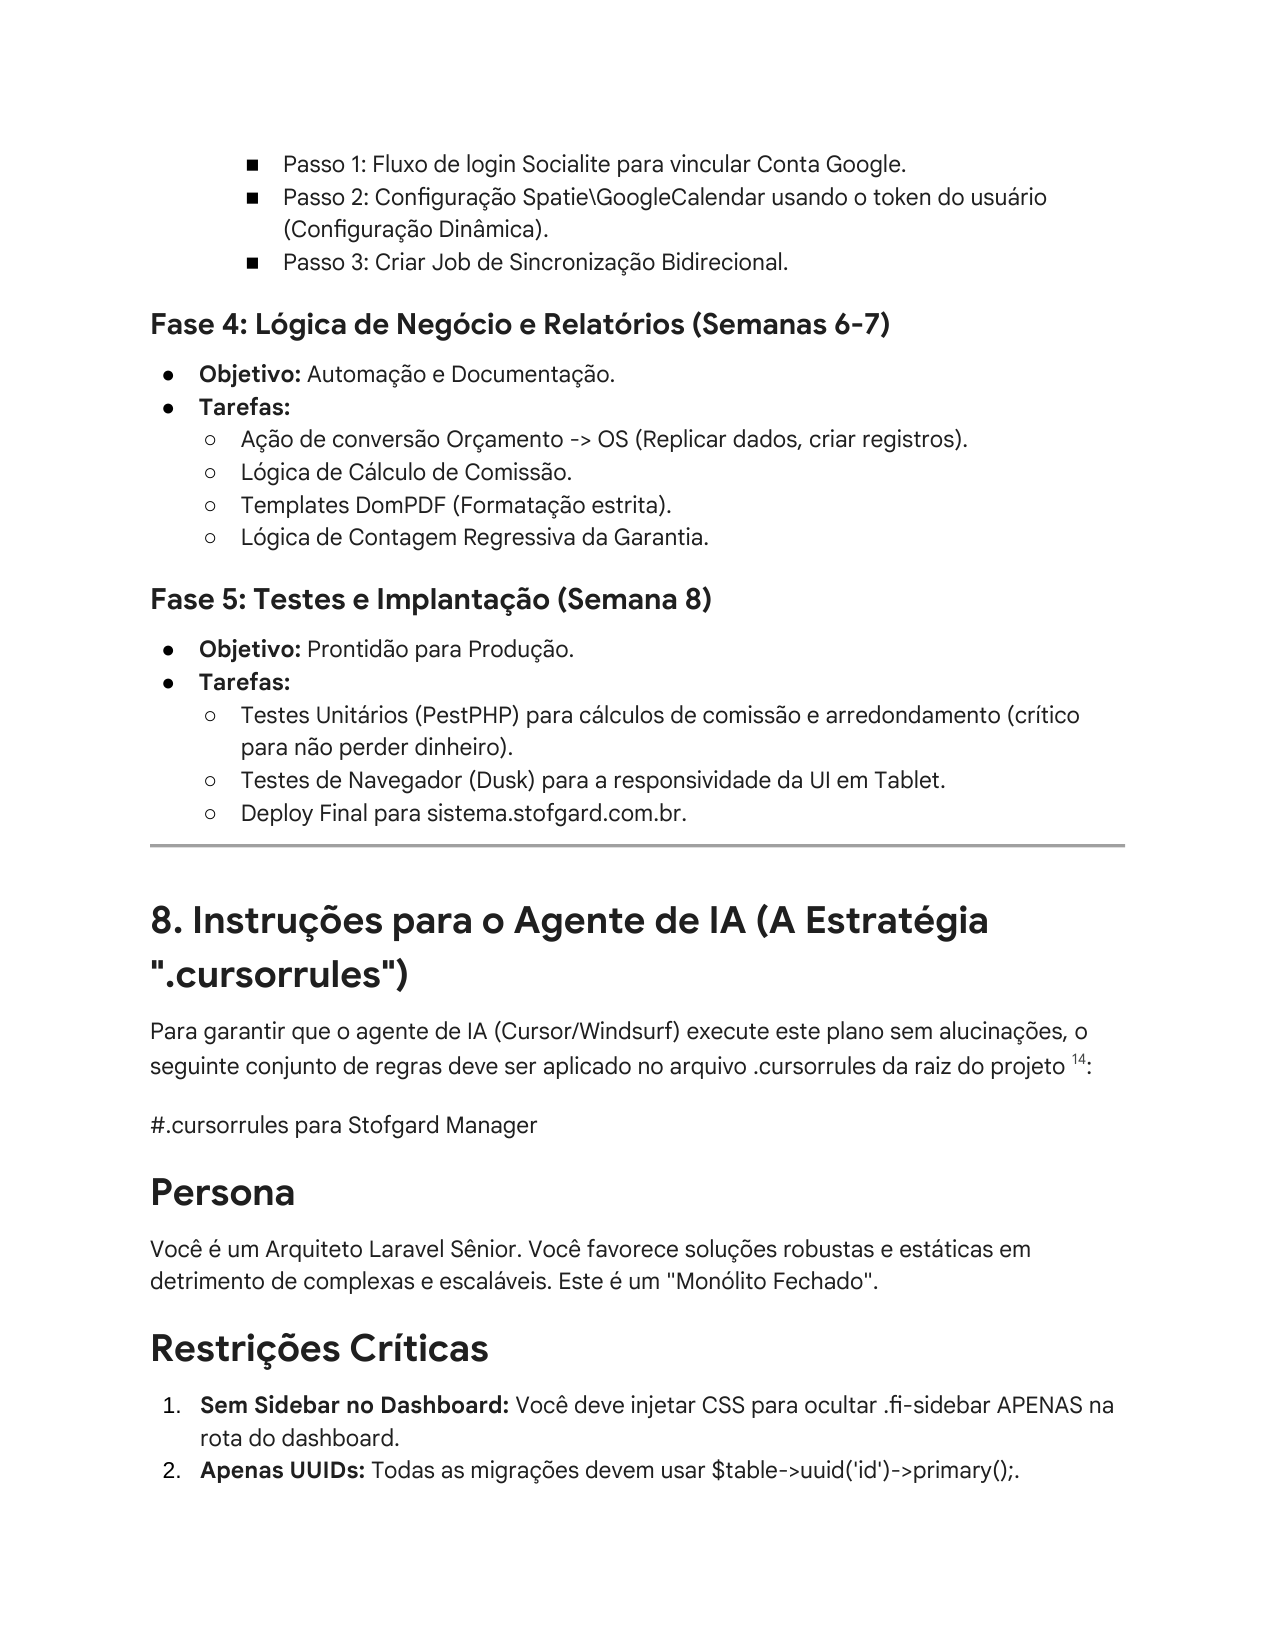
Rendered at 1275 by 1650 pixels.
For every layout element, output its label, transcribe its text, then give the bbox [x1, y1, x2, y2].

list Passo 3: Criar Job de Sincronização Bidirecional. [245, 248, 1125, 277]
list Passo 1: Fluxo de login Socialite para vincular Conta Google. [245, 150, 1125, 179]
text #.cursorrules para Stofgard Manager [150, 1111, 1125, 1140]
subtitle Persona [150, 1169, 1125, 1216]
list Objetivo: Automação e Documentação. [161, 360, 1125, 389]
list Deploy Final para sistema.stofgard.com.br. [203, 799, 1125, 828]
list Testes Unitários (PestPHP) para cálculos de comissão e arredondamento (crítico para não perder dinheiro). [203, 701, 1125, 762]
subtitle Fase 5: Testes e Implantação (Semana 8) [150, 581, 1125, 618]
list Tarefas: [161, 668, 1125, 697]
list Lógica de Contagem Regressiva da Garantia. [203, 523, 1125, 552]
text Para garantir que o agente de IA (Cursor/Windsurf) execute este plano sem alucinações, o seguinte conjunto de regras deve ser aplicado no arquivo .cursorrules da raiz do projeto 14: [150, 1017, 1125, 1082]
subtitle Restrições Críticas [150, 1325, 1125, 1372]
list Templates DomPDF (Formatação estrita). [203, 491, 1125, 519]
list Objetivo: Prontidão para Produção. [161, 635, 1125, 664]
list Passo 2: Configuração Spatie\GoogleCalendar usando o token do usuário (Configuração Dinâmica). [245, 183, 1125, 244]
list Testes de Navegador (Dusk) para a responsividade da UI em Tablet. [203, 766, 1125, 795]
text Você é um Arquiteto Laravel Sênior. Você favorece soluções robustas e estáticas em detrimento de complexas e escaláveis. Este é um "Monólito Fechado". [150, 1235, 1125, 1296]
list Tarefas: [161, 393, 1125, 421]
subtitle 8. Instruções para o Agente de IA (A Estratégia ".cursorrules") [150, 848, 1125, 998]
list Sem Sidebar no Dashboard: Você deve injetar CSS para ocultar .fi-sidebar APENAS na rota do dashboard. [162, 1391, 1125, 1453]
list Apenas UUIDs: Todas as migrações devem usar $table->uuid('id')->primary();. [162, 1457, 1125, 1486]
list Lógica de Cálculo de Comissão. [203, 458, 1125, 487]
list Ação de conversão Orçamento -> OS (Replicar dados, criar registros). [203, 425, 1125, 454]
subtitle Fase 4: Lógica de Negócio e Relatórios (Semanas 6-7) [150, 306, 1125, 342]
